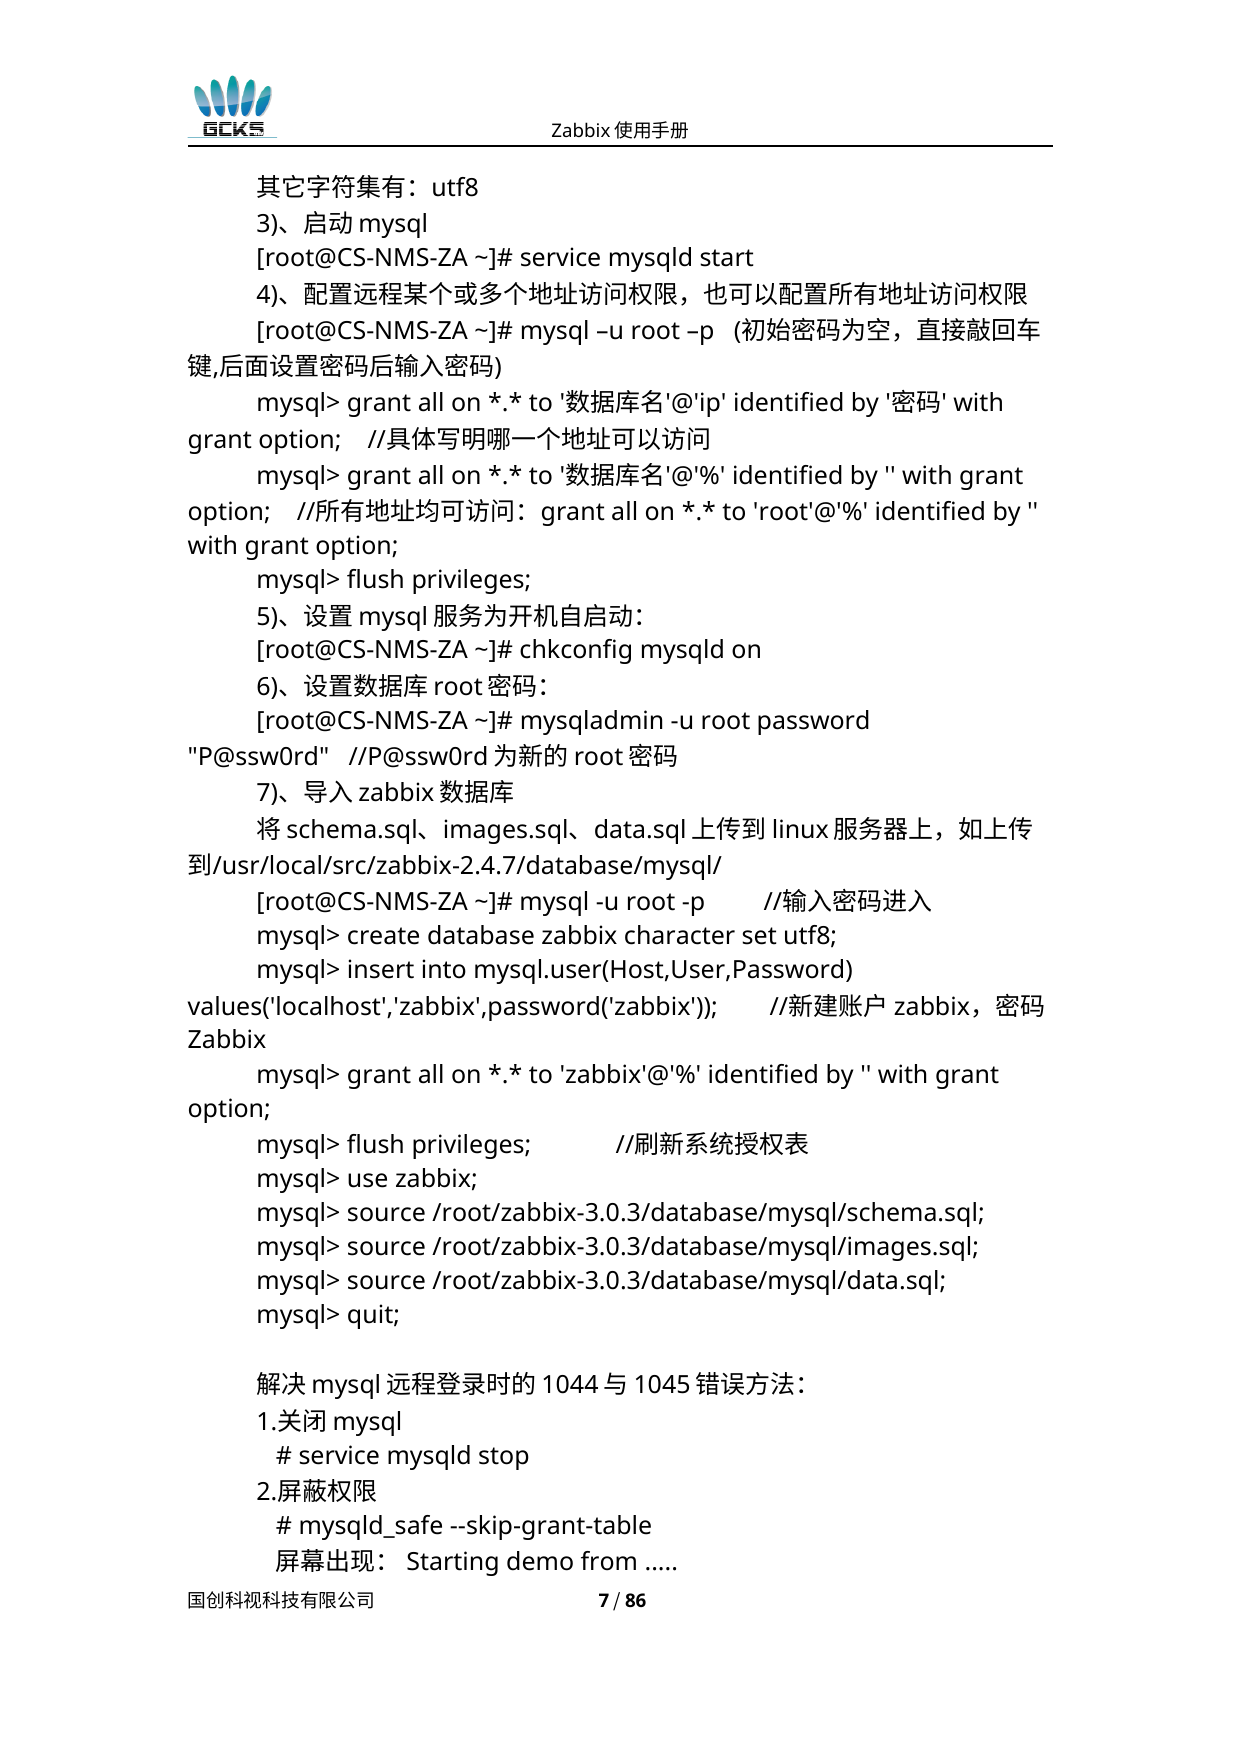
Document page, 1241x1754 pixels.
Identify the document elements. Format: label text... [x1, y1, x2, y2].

text 3)、启动mysql [187, 204, 1053, 240]
text [root@CS-NMS-ZA ~]# service mysqld start [187, 240, 1053, 274]
text mysql> source /root/zabbix-3.0.3/database/mysql/data.sql; [187, 1263, 1053, 1297]
text mysql> flush privileges; [187, 562, 1053, 596]
text mysql> insert into mysql.user(Host,User,Password) values('localhost','zabbix',password('zabbix')); //新建账户zabbix，密码Zabbix [187, 952, 1053, 1056]
text mysql> source /root/zabbix-3.0.3/database/mysql/images.sql; [187, 1229, 1053, 1263]
text mysql> flush privileges; //刷新系统授权表 [187, 1124, 1053, 1161]
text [256, 1365, 1053, 1578]
text mysql> grant all on *.* to '数据库名'@'ip' identified by '密码' with grant option; //具体写明哪一个地址可以访问 [187, 383, 1053, 455]
text mysql> use zabbix; [187, 1161, 1053, 1195]
text [root@CS-NMS-ZA ~]# mysql -u root -p //输入密码进入 [187, 882, 1053, 918]
text [root@CS-NMS-ZA ~]# mysqladmin -u root password "P@ssw0rd" //P@ssw0rd为新的root密码 [187, 702, 1053, 773]
text 4)、配置远程某个或多个地址访问权限，也可以配置所有地址访问权限 [187, 274, 1053, 310]
text 5)、设置mysql服务为开机自启动： [187, 596, 1053, 632]
text [root@CS-NMS-ZA ~]# mysql –u root –p (初始密码为空，直接敲回车键,后面设置密码后输入密码) [187, 310, 1053, 383]
text 6)、设置数据库root密码： [187, 666, 1053, 702]
text mysql> source /root/zabbix-3.0.3/database/mysql/schema.sql; [187, 1195, 1053, 1229]
text 其它字符集有：utf8 [187, 167, 1053, 204]
text 7)、导入zabbix数据库 [187, 773, 1053, 809]
text mysql> quit; [187, 1297, 1053, 1331]
text 将schema.sql、images.sql、data.sql上传到linux服务器上，如上传到/usr/local/src/zabbix-2.4.7/database/mysql/ [187, 809, 1053, 882]
picture [187, 73, 278, 138]
text mysql> grant all on *.* to 'zabbix'@'%' identified by '' with grant option; [187, 1056, 1053, 1124]
text [root@CS-NMS-ZA ~]# chkconfig mysqld on [187, 632, 1053, 666]
text mysql> create database zabbix character set utf8; [187, 918, 1053, 952]
text mysql> grant all on *.* to '数据库名'@'%' identified by '' with grant option; //所有地址均可访问：grant all on *.* to 'root'@'%' identified by '' with grant option; [187, 455, 1053, 562]
